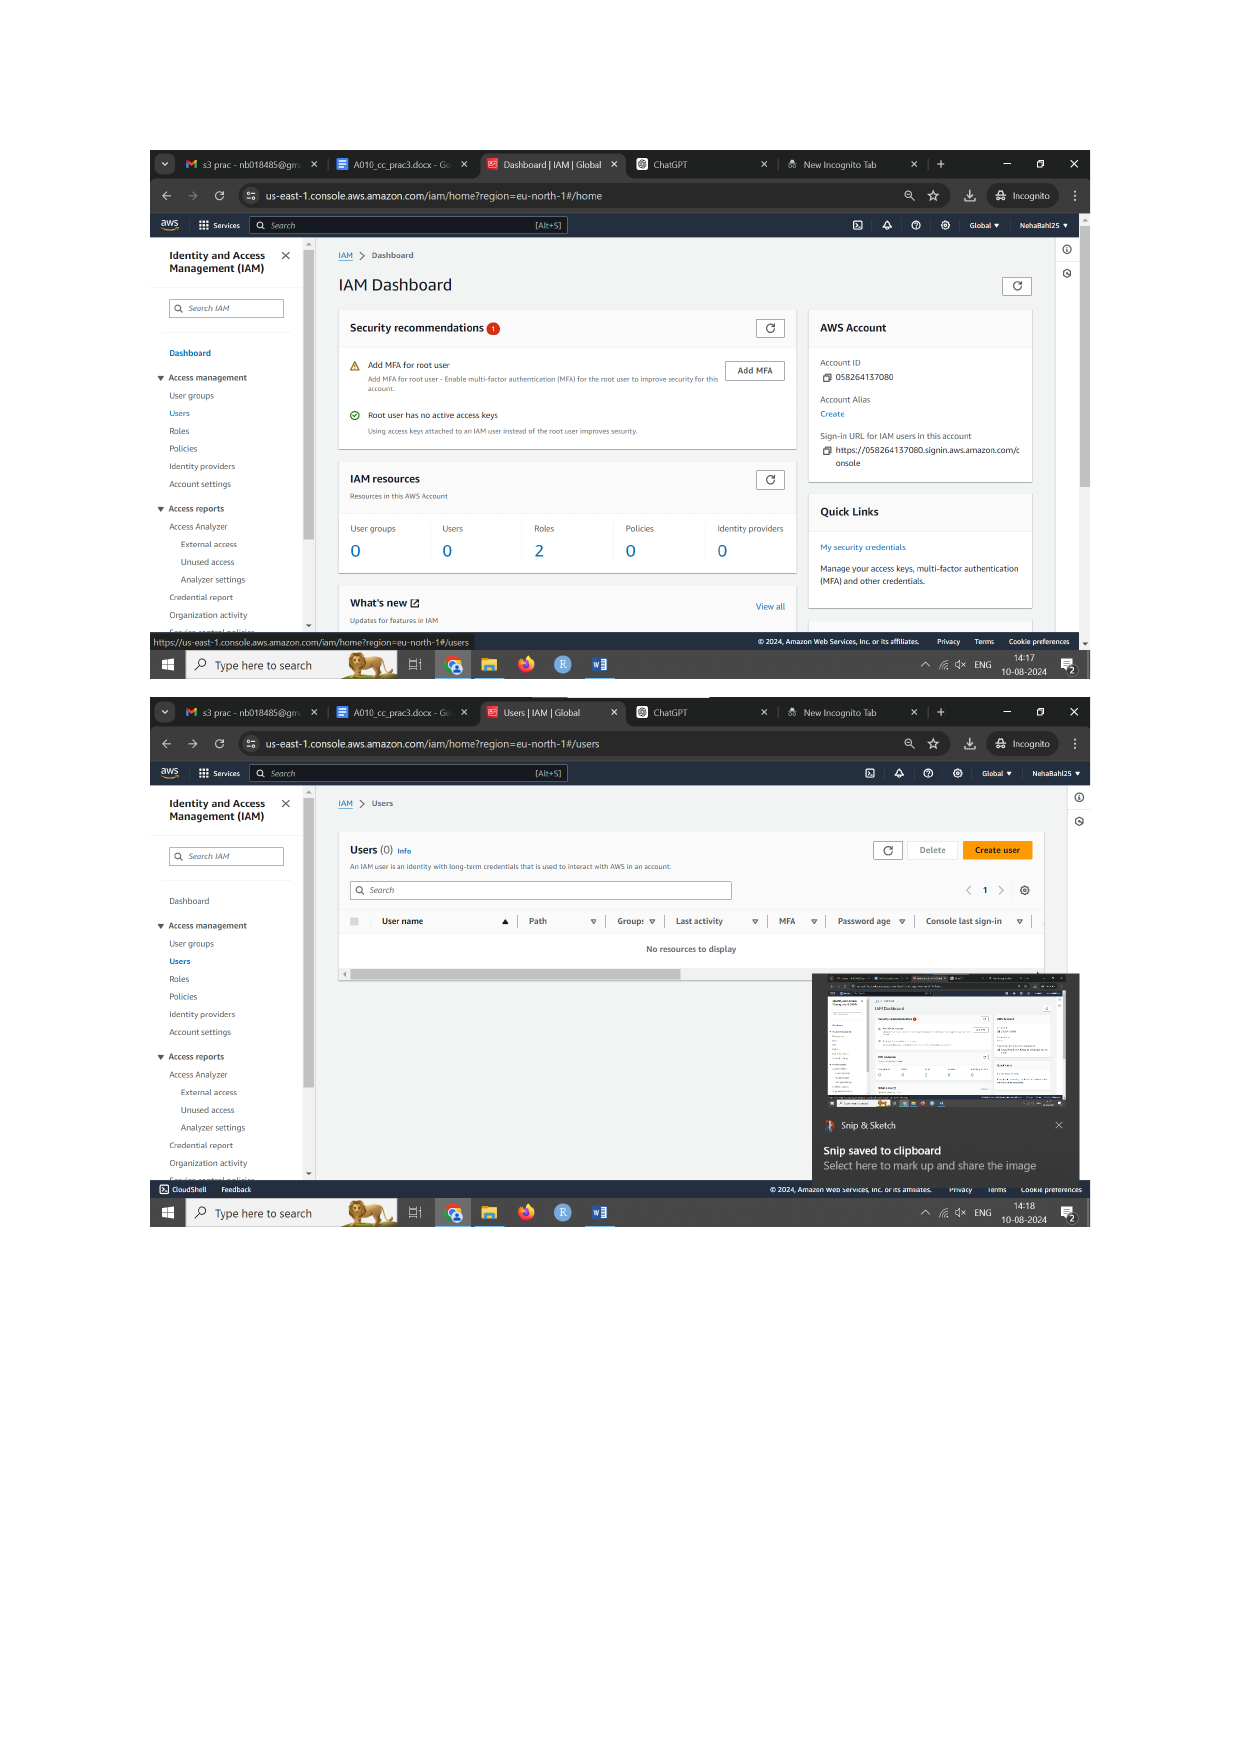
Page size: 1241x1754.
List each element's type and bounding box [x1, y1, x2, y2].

picture [150, 150, 1091, 679]
picture [150, 697, 1091, 1227]
